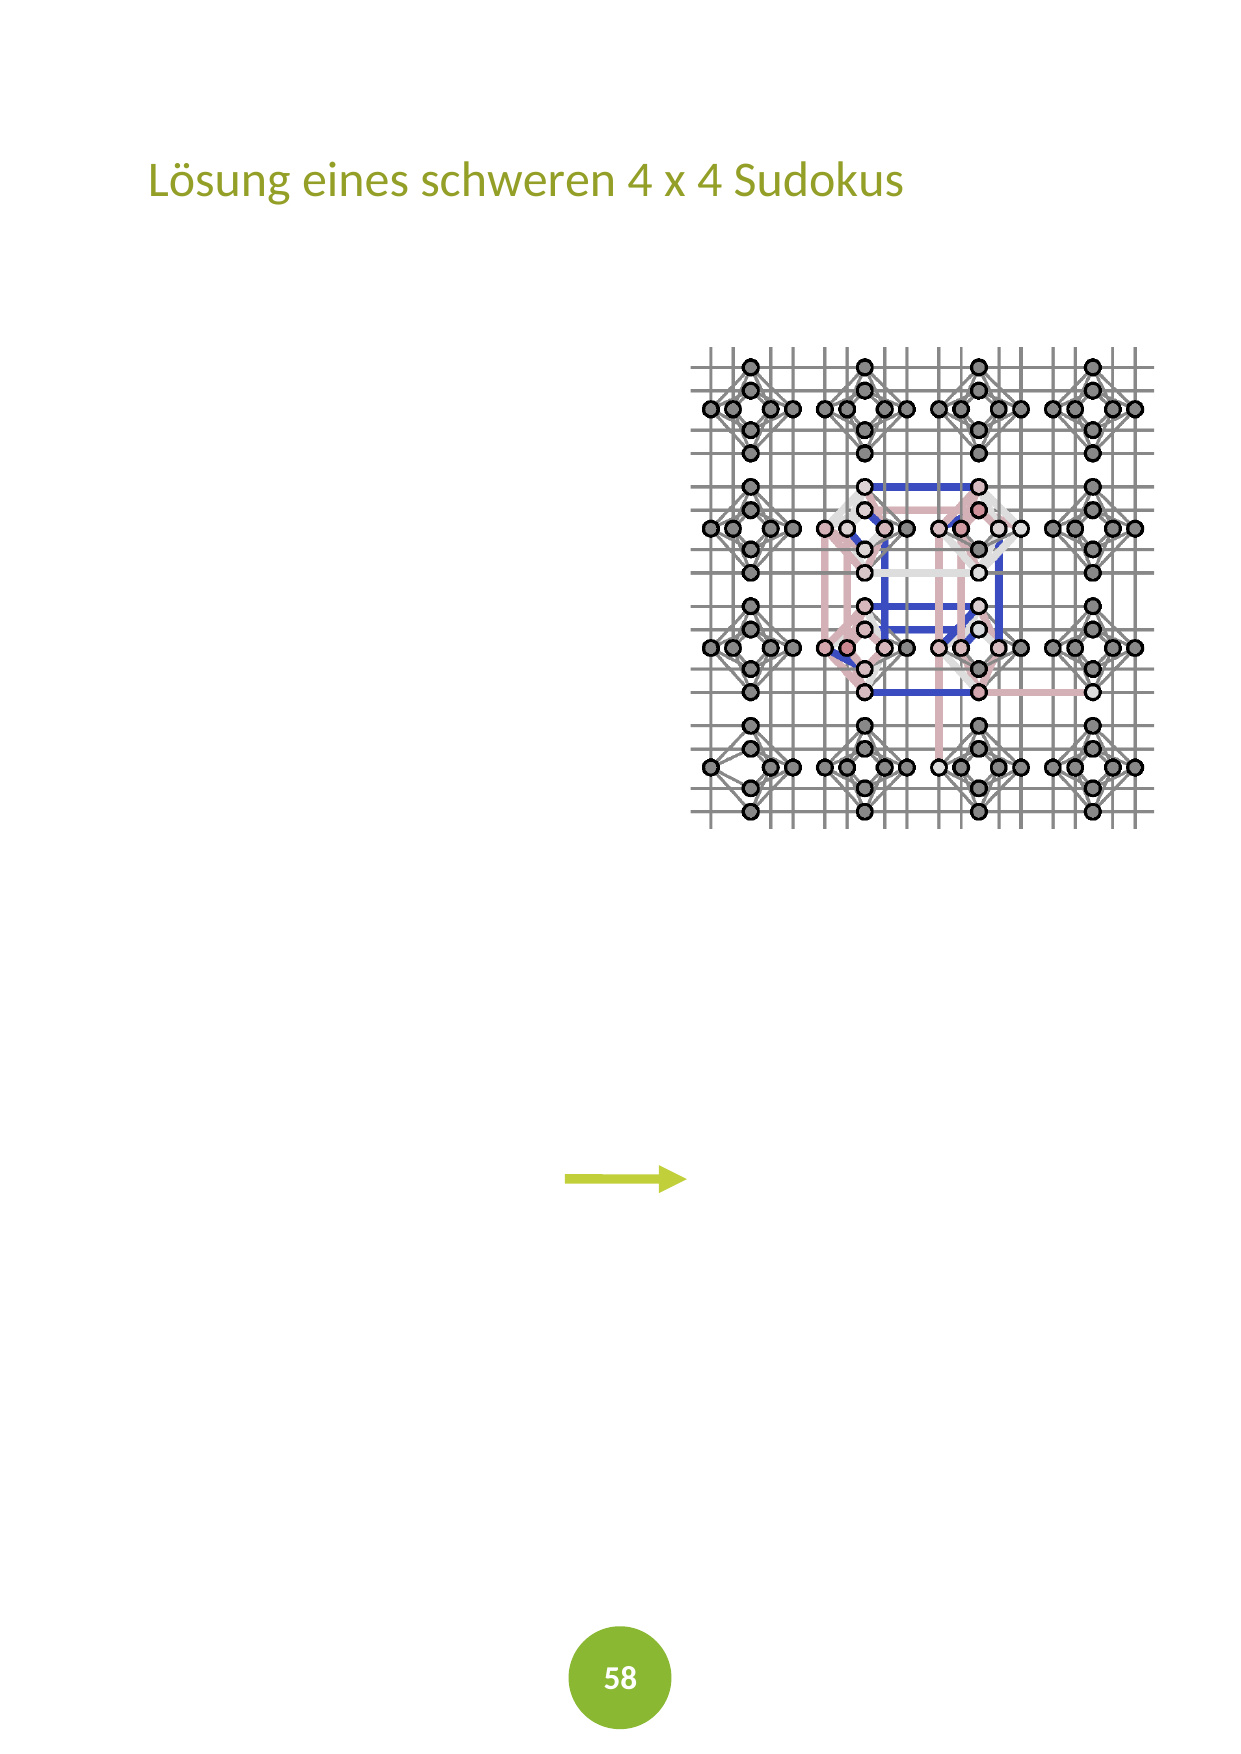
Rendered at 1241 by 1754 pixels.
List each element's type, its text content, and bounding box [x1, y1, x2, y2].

picture [690, 347, 1155, 829]
subtitle Lösung eines schweren 4 x 4 Sudokus [148, 148, 1093, 209]
